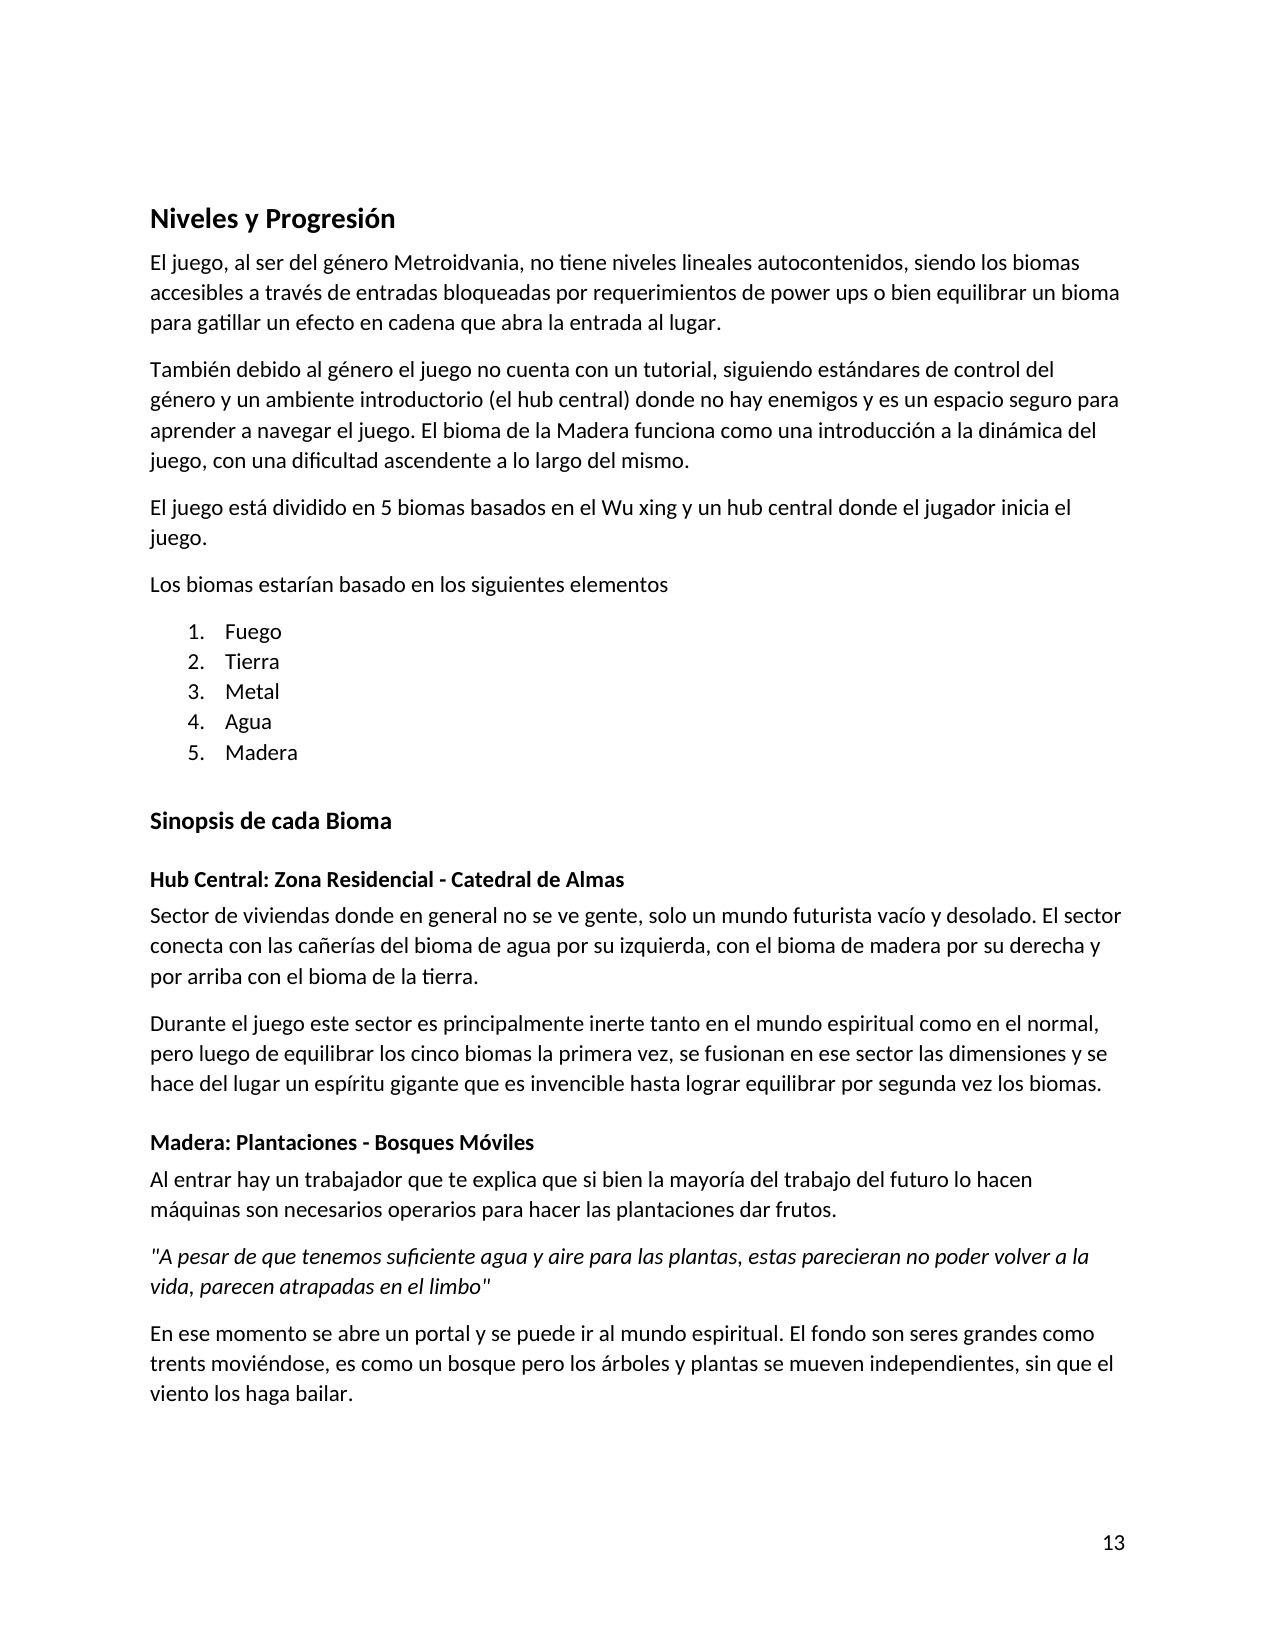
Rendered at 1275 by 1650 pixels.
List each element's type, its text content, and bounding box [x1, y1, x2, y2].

text Sector de viviendas donde en general no se ve gente, solo un mundo futurista vacío y desolado. El sector conecta con las cañerías del bioma de agua por su izquierda, con el bioma de madera por su derecha y por arriba con el bioma de la tierra. [150, 901, 1125, 990]
text El juego está dividido en 5 biomas basados en el Wu xing y un hub central donde el jugador inicia el juego. [150, 493, 1125, 551]
list Madera [187, 738, 1125, 766]
list Tierra [187, 647, 1125, 675]
text También debido al género el juego no cuenta con un tutorial, siguiendo estándares de control del género y un ambiente introductorio (el hub central) donde no hay enemigos y es un espacio seguro para aprender a navegar el juego. El bioma de la Madera funciona como una introducción a la dinámica del juego, con una dificultad ascendente a lo largo del mismo. [150, 355, 1125, 474]
subtitle Hub Central: Zona Residencial - Catedral de Almas [150, 865, 1125, 893]
subtitle Niveles y Progresión [150, 200, 1125, 236]
list Fuego [187, 617, 1125, 645]
list Metal [187, 677, 1125, 705]
text Los biomas estarían basado en los siguientes elementos [150, 570, 1125, 598]
text En ese momento se abre un portal y se puede ir al mundo espiritual. El fondo son seres grandes como trents moviéndose, es como un bosque pero los árboles y plantas se mueven independientes, sin que el viento los haga bailar. [150, 1319, 1125, 1407]
text Durante el juego este sector es principalmente inerte tanto en el mundo espiritual como en el normal, pero luego de equilibrar los cinco biomas la primera vez, se fusionan en ese sector las dimensiones y se hace del lugar un espíritu gigante que es invencible hasta lograr equilibrar por segunda vez los biomas. [150, 1009, 1125, 1097]
subtitle Madera: Plantaciones - Bosques Móviles [150, 1128, 1125, 1157]
text "A pesar de que tenemos suficiente agua y aire para las plantas, estas parecieran no poder volver a la vida, parecen atrapadas en el limbo" [150, 1242, 1125, 1300]
text Al entrar hay un trabajador que te explica que si bien la mayoría del trabajo del futuro lo hacen máquinas son necesarios operarios para hacer las plantaciones dar frutos. [150, 1165, 1125, 1223]
subtitle Sinopsis de cada Bioma [150, 805, 1125, 836]
text El juego, al ser del género Metroidvania, no tiene niveles lineales autocontenidos, siendo los biomas accesibles a través de entradas bloqueadas por requerimientos de power ups o bien equilibrar un bioma para gatillar un efecto en cadena que abra la entrada al lugar. [150, 248, 1125, 337]
list Agua [187, 707, 1125, 736]
